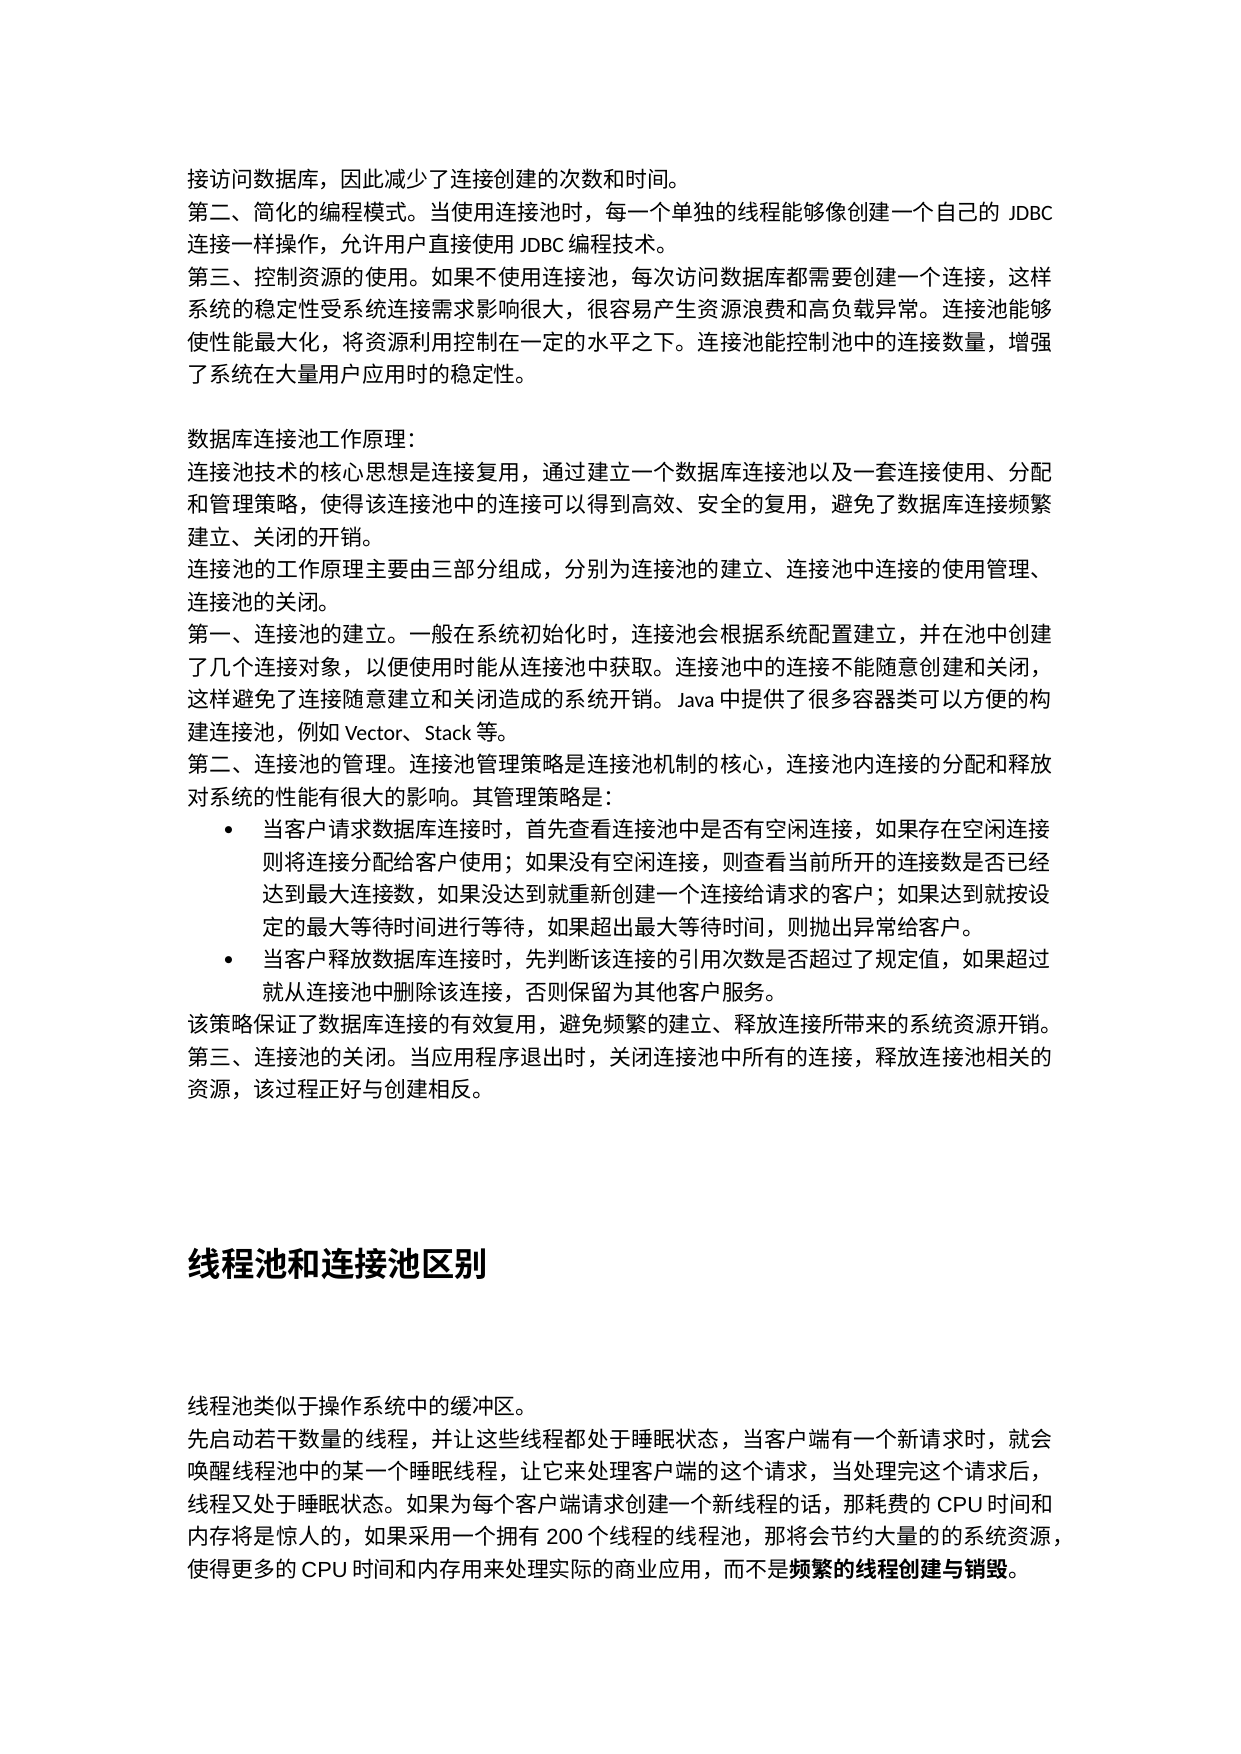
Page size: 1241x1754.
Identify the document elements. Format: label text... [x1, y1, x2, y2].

text 连接池技术的核心思想是连接复用，通过建立一个数据库连接池以及一套连接使用、分配和管理策略，使得该连接池中的连接可以得到高效、安全的复用，避免了数据库连接频繁建立、关闭的开销。 [187, 454, 1053, 552]
text 第三、控制资源的使用。如果不使用连接池，每次访问数据库都需要创建一个连接，这样系统的稳定性受系统连接需求影响很大，很容易产生资源浪费和高负载异常。连接池能够使性能最大化，将资源利用控制在一定的水平之下。连接池能控制池中的连接数量，增强了系统在大量用户应用时的稳定性。 [187, 259, 1053, 389]
text 线程池类似于操作系统中的缓冲区。 [187, 1389, 1053, 1421]
text 连接池的工作原理主要由三部分组成，分别为连接池的建立、连接池中连接的使用管理、连接池的关闭。 [187, 552, 1053, 617]
text 该策略保证了数据库连接的有效复用，避免频繁的建立、释放连接所带来的系统资源开销。 [187, 1007, 1053, 1039]
text 先启动若干数量的线程，并让这些线程都处于睡眠状态，当客户端有一个新请求时，就会唤醒线程池中的某一个睡眠线程，让它来处理客户端的这个请求，当处理完这个请求后，线程又处于睡眠状态。如果为每个客户端请求创建一个新线程的话，那耗费的CPU时间和内存将是惊人的，如果采用一个拥有200个线程的线程池，那将会节约大量的的系统资源，使得更多的CPU时间和内存用来处理实际的商业应用，而不是频繁的线程创建与销毁。 [187, 1421, 1053, 1584]
text 数据库连接池工作原理： [187, 422, 1053, 454]
text 第一、连接池的建立。一般在系统初始化时，连接池会根据系统配置建立，并在池中创建了几个连接对象，以便使用时能从连接池中获取。连接池中的连接不能随意创建和关闭，这样避免了连接随意建立和关闭造成的系统开销。Java中提供了很多容器类可以方便的构建连接池，例如Vector、Stack等。 [187, 617, 1053, 747]
text 第二、连接池的管理。连接池管理策略是连接池机制的核心，连接池内连接的分配和释放对系统的性能有很大的影响。其管理策略是： [187, 747, 1053, 812]
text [187, 162, 1053, 194]
subtitle 线程池和连接池区别 [187, 1229, 1053, 1294]
list 当客户释放数据库连接时，先判断该连接的引用次数是否超过了规定值，如果超过就从连接池中删除该连接，否则保留为其他客户服务。 [225, 942, 1053, 1007]
list 当客户请求数据库连接时，首先查看连接池中是否有空闲连接，如果存在空闲连接，则将连接分配给客户使用；如果没有空闲连接，则查看当前所开的连接数是否已经达到最大连接数，如果没达到就重新创建一个连接给请求的客户；如果达到就按设定的最大等待时间进行等待，如果超出最大等待时间，则抛出异常给客户。 [225, 812, 1053, 942]
text 第二、简化的编程模式。当使用连接池时，每一个单独的线程能够像创建一个自己的JDBC连接一样操作，允许用户直接使用JDBC编程技术。 [187, 194, 1053, 259]
text 第三、连接池的关闭。当应用程序退出时，关闭连接池中所有的连接，释放连接池相关的资源，该过程正好与创建相反。 [187, 1039, 1053, 1104]
